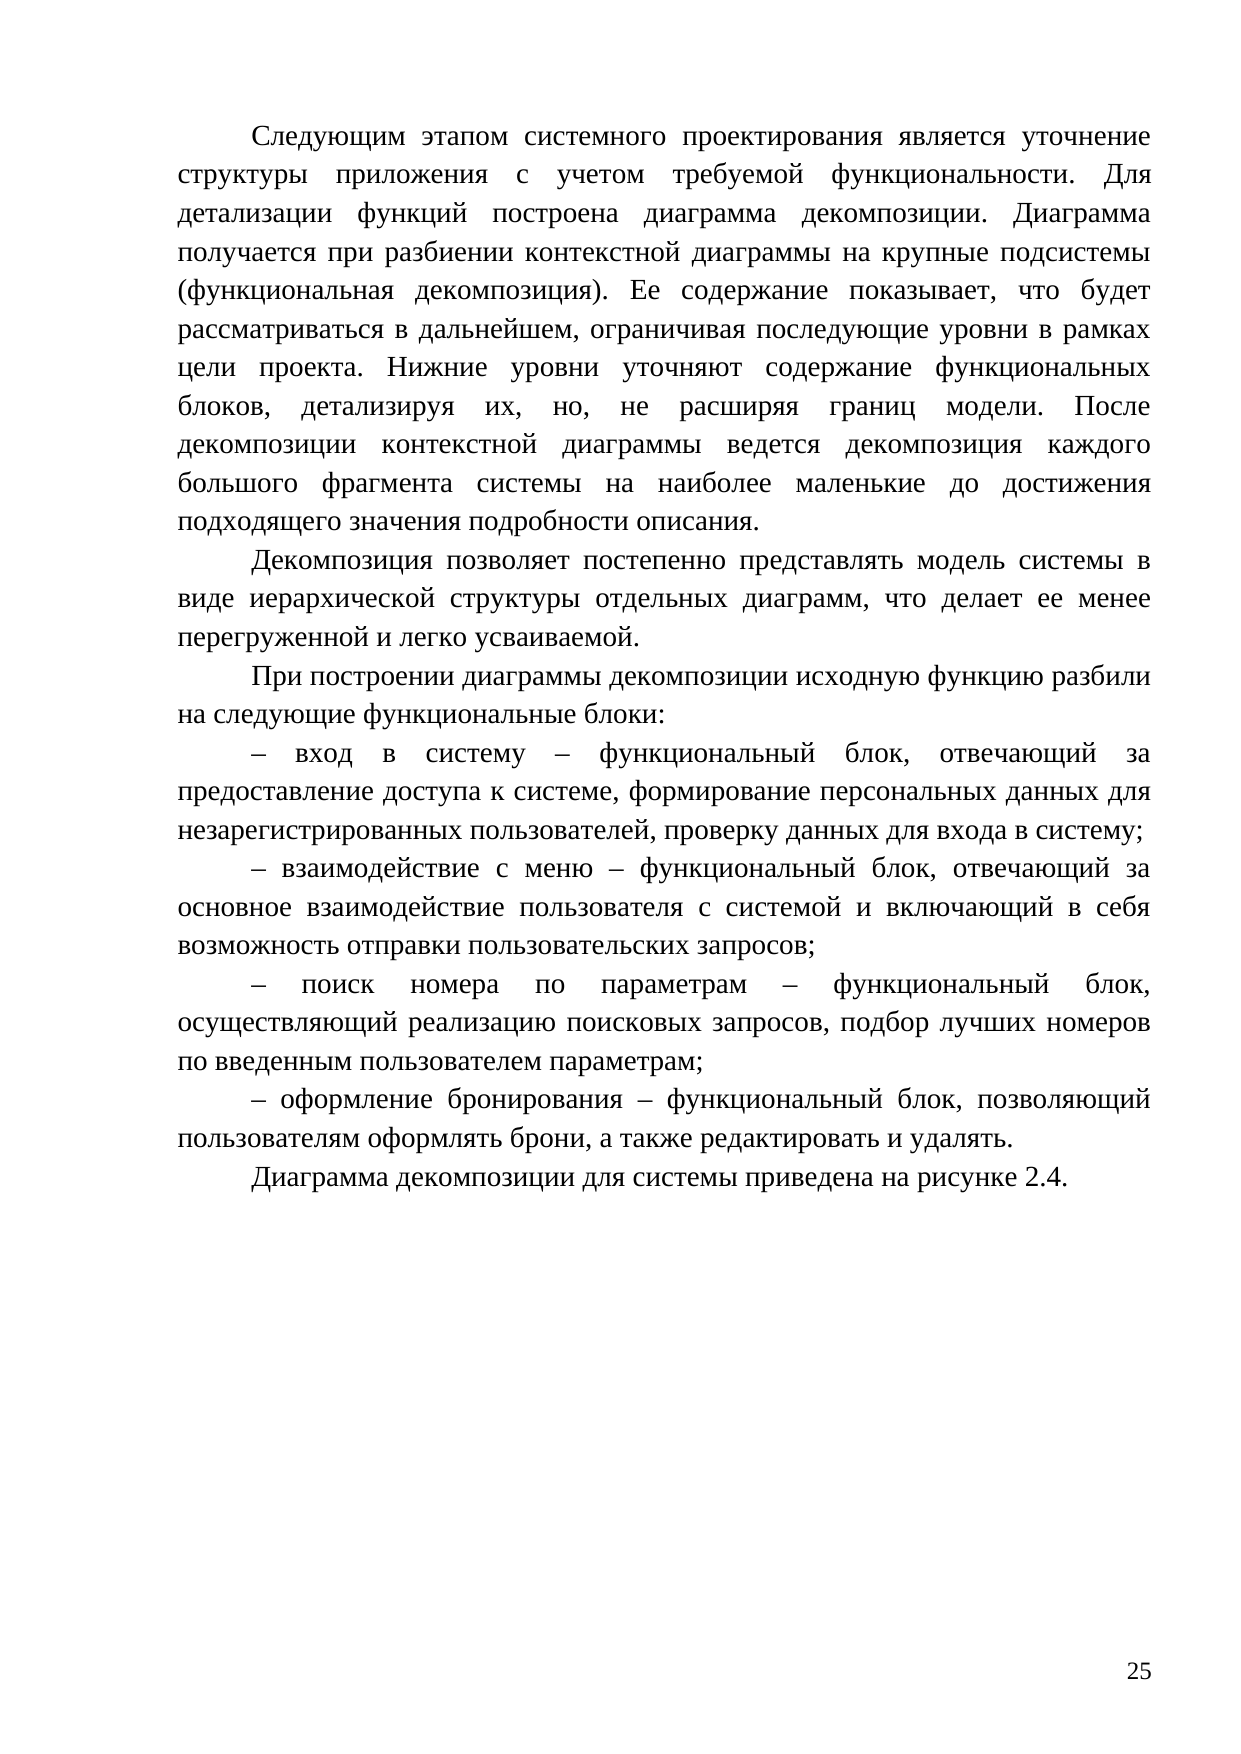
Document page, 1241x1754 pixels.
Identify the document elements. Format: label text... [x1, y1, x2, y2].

text Декомпозиция позволяет постепенно представлять модель системы в виде иерархической структуры отдельных диаграмм, что делает ее менее перегруженной и легко усваиваемой. [177, 614, 1152, 653]
text – оформление бронирования – функциональный блок, позволяющий пользователям оформлять брони, а также редактировать и удалять. [177, 1082, 1152, 1154]
text – поиск номера по параметрам – функциональный блок, осуществляющий реализацию поисковых запросов, подбор лучших номеров по введенным пользователем параметрам; [177, 966, 1152, 1077]
text При построении диаграммы декомпозиции исходную функцию разбили на следующие функциональные блоки: [177, 658, 1152, 730]
text – вход в систему – функциональный блок, отвечающий за предоставление доступа к системе, формирование персональных данных для незарегистрированных пользователей, проверку данных для входа в систему; [177, 735, 1152, 845]
text Следующим этапом системного проектирования является уточнение структуры приложения с учетом требуемой функциональности. Для детализации функций построена диаграмма декомпозиции. Диаграмма получается при разбиении контекстной диаграммы на крупные подсистемы (функциональная декомпозиция). Ее содержание показывает, что будет рассматриваться в дальнейшем, ограничивая последующие уровни в рамках цели проекта. Нижние уровни уточняют содержание функциональных блоков, детализируя их, но, не расширяя границ модели. После декомпозиции контекстной диаграммы ведется декомпозиция каждого большого фрагмента системы на наиболее маленькие до достижения подходящего значения подробности описания. [177, 118, 1152, 537]
text Декомпозиция позволяет постепенно представлять модель системы в виде иерархической структуры отдельных диаграмм, что делает ее менее перегруженной и легко усваиваемой. [177, 542, 1152, 581]
text – взаимодействие с меню – функциональный блок, отвечающий за основное взаимодействие пользователя с системой и включающий в себя возможность отправки пользовательских запросов; [177, 850, 1152, 961]
text Диаграмма декомпозиции для системы приведена на рисунке 2.4. [177, 1159, 1152, 1192]
